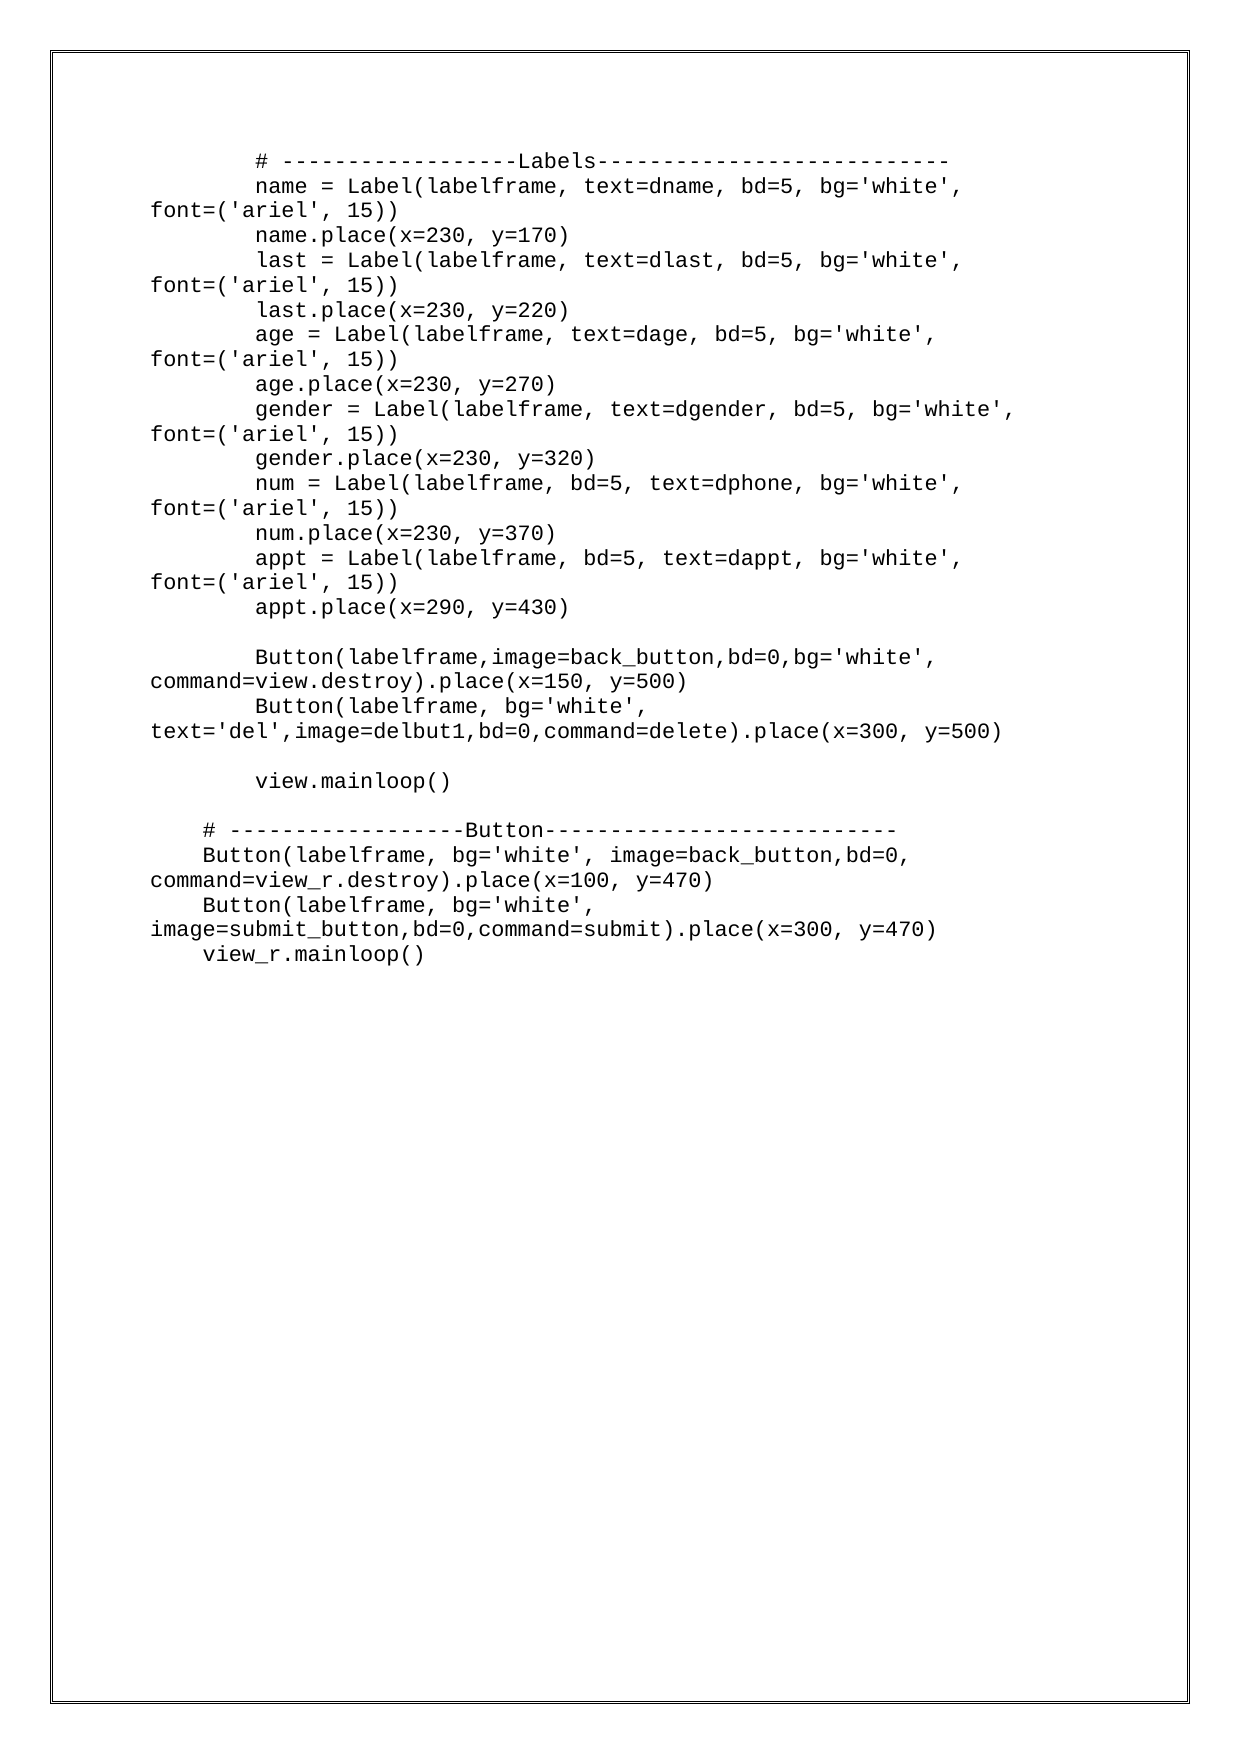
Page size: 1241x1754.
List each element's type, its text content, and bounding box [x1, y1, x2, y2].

text Button(labelframe, bg='white', image=back_button,bd=0, command=view_r.destroy).place(x=100, y=470) [150, 844, 1090, 894]
text view.mainloop() [150, 770, 1090, 794]
text num.place(x=230, y=370) [150, 522, 1090, 547]
text num = Label(labelframe, bd=5, text=dphone, bg='white', font=('ariel', 15)) [150, 472, 1090, 522]
text last.place(x=230, y=220) [150, 299, 1090, 323]
text name = Label(labelframe, text=dname, bd=5, bg='white', font=('ariel', 15)) [150, 175, 1090, 224]
text Button(labelframe, bg='white', text='del',image=delbut1,bd=0,command=delete).place(x=300, y=500) [150, 695, 1090, 745]
text last = Label(labelframe, text=dlast, bd=5, bg='white', font=('ariel', 15)) [150, 249, 1090, 299]
text # ------------------Labels--------------------------- [150, 150, 1090, 175]
text view_r.mainloop() [150, 943, 1090, 968]
text gender = Label(labelframe, text=dgender, bd=5, bg='white', font=('ariel', 15)) [150, 398, 1090, 447]
text gender.place(x=230, y=320) [150, 447, 1090, 472]
text appt = Label(labelframe, bd=5, text=dappt, bg='white', font=('ariel', 15)) [150, 547, 1090, 596]
text # ------------------Button--------------------------- [150, 819, 1090, 844]
text Button(labelframe, bg='white', image=submit_button,bd=0,command=submit).place(x=300, y=470) [150, 894, 1090, 943]
text Button(labelframe,image=back_button,bd=0,bg='white', command=view.destroy).place(x=150, y=500) [150, 646, 1090, 695]
text age.place(x=230, y=270) [150, 373, 1090, 398]
text age = Label(labelframe, text=dage, bd=5, bg='white', font=('ariel', 15)) [150, 323, 1090, 373]
text appt.place(x=290, y=430) [150, 596, 1090, 621]
text name.place(x=230, y=170) [150, 224, 1090, 249]
